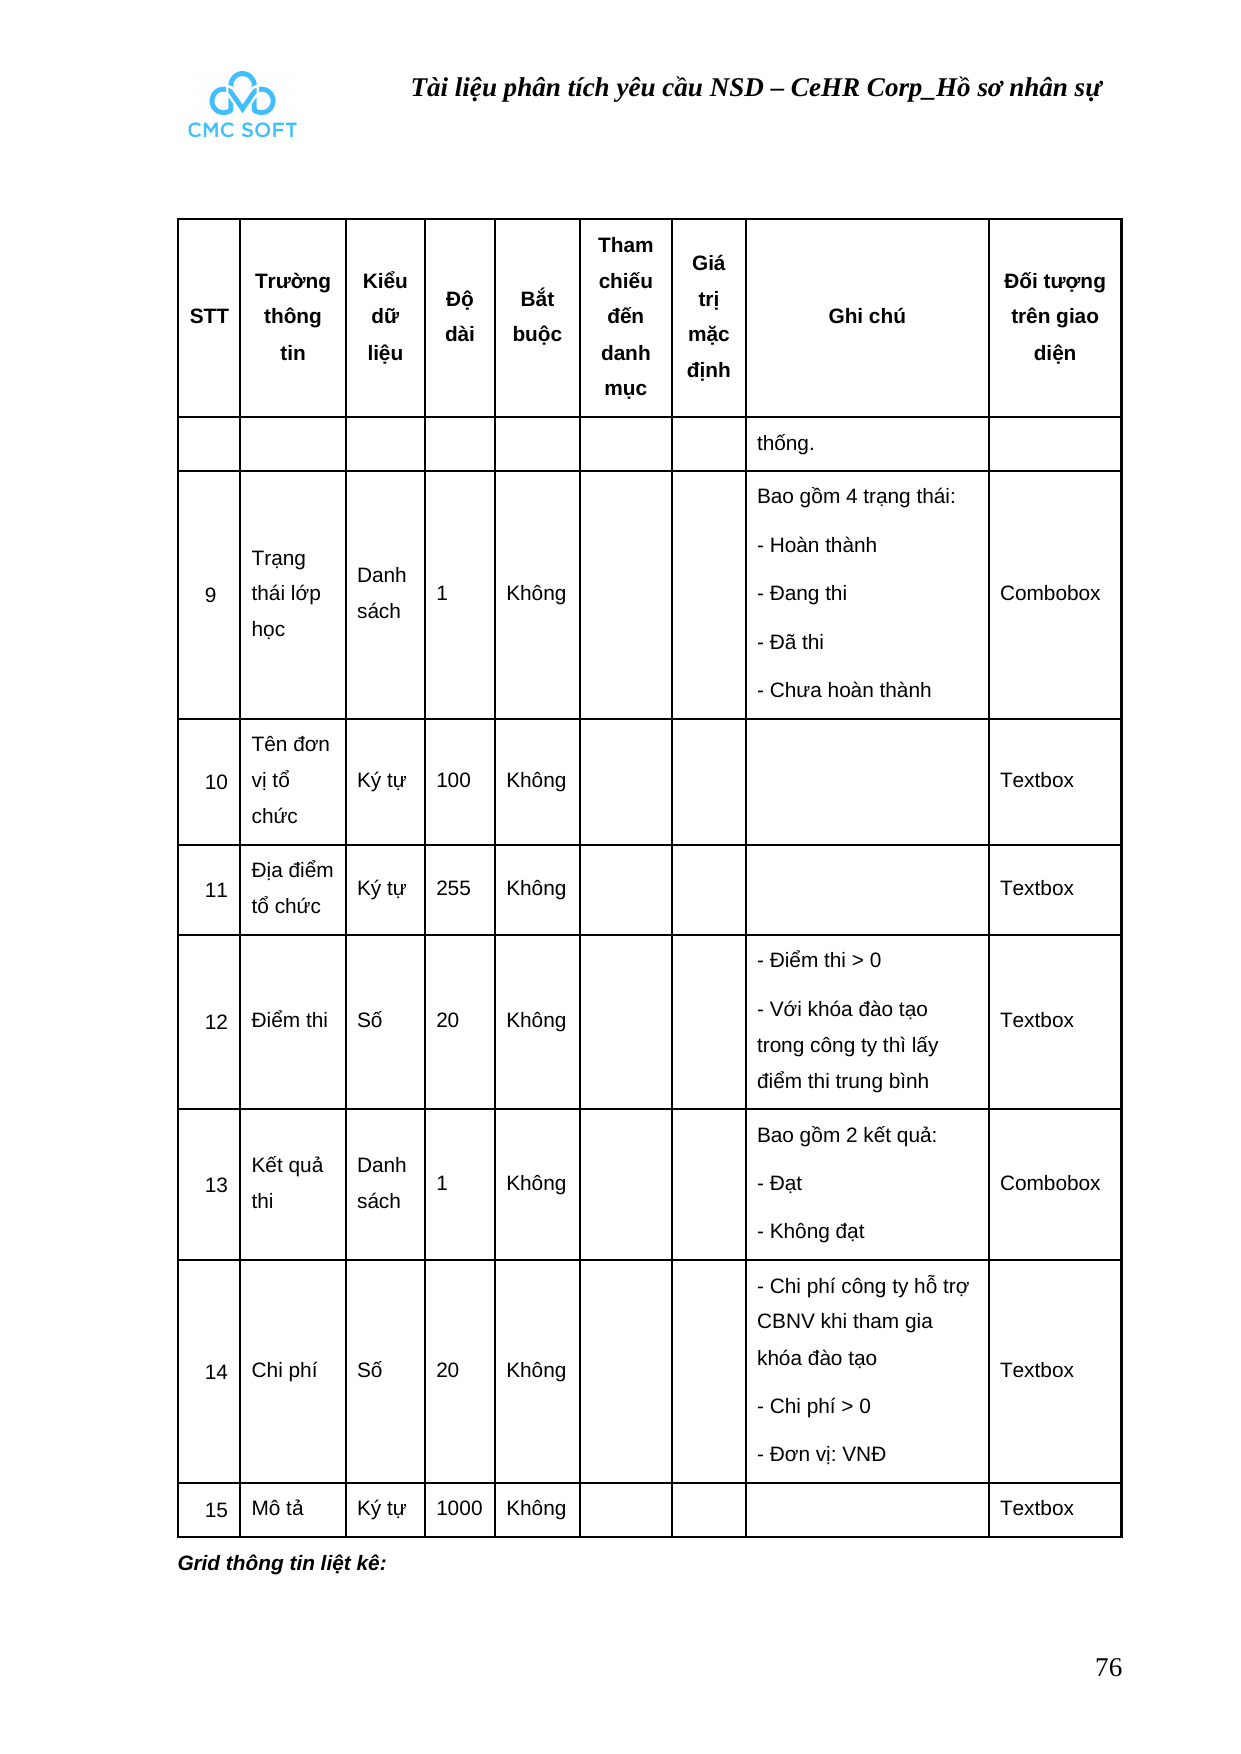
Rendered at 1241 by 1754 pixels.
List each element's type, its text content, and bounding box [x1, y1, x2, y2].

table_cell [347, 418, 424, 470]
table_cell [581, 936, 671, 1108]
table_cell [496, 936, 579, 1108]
picture [188, 71, 297, 137]
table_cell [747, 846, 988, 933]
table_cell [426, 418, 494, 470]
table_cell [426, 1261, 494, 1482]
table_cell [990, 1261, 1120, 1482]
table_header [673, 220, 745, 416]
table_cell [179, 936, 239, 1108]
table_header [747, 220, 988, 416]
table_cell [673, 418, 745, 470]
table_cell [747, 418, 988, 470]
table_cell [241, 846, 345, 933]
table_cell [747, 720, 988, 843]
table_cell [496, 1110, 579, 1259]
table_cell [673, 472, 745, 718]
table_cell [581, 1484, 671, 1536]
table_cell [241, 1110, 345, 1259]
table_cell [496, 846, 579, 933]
text Grid thông tin liệt kê: [177, 1550, 1122, 1574]
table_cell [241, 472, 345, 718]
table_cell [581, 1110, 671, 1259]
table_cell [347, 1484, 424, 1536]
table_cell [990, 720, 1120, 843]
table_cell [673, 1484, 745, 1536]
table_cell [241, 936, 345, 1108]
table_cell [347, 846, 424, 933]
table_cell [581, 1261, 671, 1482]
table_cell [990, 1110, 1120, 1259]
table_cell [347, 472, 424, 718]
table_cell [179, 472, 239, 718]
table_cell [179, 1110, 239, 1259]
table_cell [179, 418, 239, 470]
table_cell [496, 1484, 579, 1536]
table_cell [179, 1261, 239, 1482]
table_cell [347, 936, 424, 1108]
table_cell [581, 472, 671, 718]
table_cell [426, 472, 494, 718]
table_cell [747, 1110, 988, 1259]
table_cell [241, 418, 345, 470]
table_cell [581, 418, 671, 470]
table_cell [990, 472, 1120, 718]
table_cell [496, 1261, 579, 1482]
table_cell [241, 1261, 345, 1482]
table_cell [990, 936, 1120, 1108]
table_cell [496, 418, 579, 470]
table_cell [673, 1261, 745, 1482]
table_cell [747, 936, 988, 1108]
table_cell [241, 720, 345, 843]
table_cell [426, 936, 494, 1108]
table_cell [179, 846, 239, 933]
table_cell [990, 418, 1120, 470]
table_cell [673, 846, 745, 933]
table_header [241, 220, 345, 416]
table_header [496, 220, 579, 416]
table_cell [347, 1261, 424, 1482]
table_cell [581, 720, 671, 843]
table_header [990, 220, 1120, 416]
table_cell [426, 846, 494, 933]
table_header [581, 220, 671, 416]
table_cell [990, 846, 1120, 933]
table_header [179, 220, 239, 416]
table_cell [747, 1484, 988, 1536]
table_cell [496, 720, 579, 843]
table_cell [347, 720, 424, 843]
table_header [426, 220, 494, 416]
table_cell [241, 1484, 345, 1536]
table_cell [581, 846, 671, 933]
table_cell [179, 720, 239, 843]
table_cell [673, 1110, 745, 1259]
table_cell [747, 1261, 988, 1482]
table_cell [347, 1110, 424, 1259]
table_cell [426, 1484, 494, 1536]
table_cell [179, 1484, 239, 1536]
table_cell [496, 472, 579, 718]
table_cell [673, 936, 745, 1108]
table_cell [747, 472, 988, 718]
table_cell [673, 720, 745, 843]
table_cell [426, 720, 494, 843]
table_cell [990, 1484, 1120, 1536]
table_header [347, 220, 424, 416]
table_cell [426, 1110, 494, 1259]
